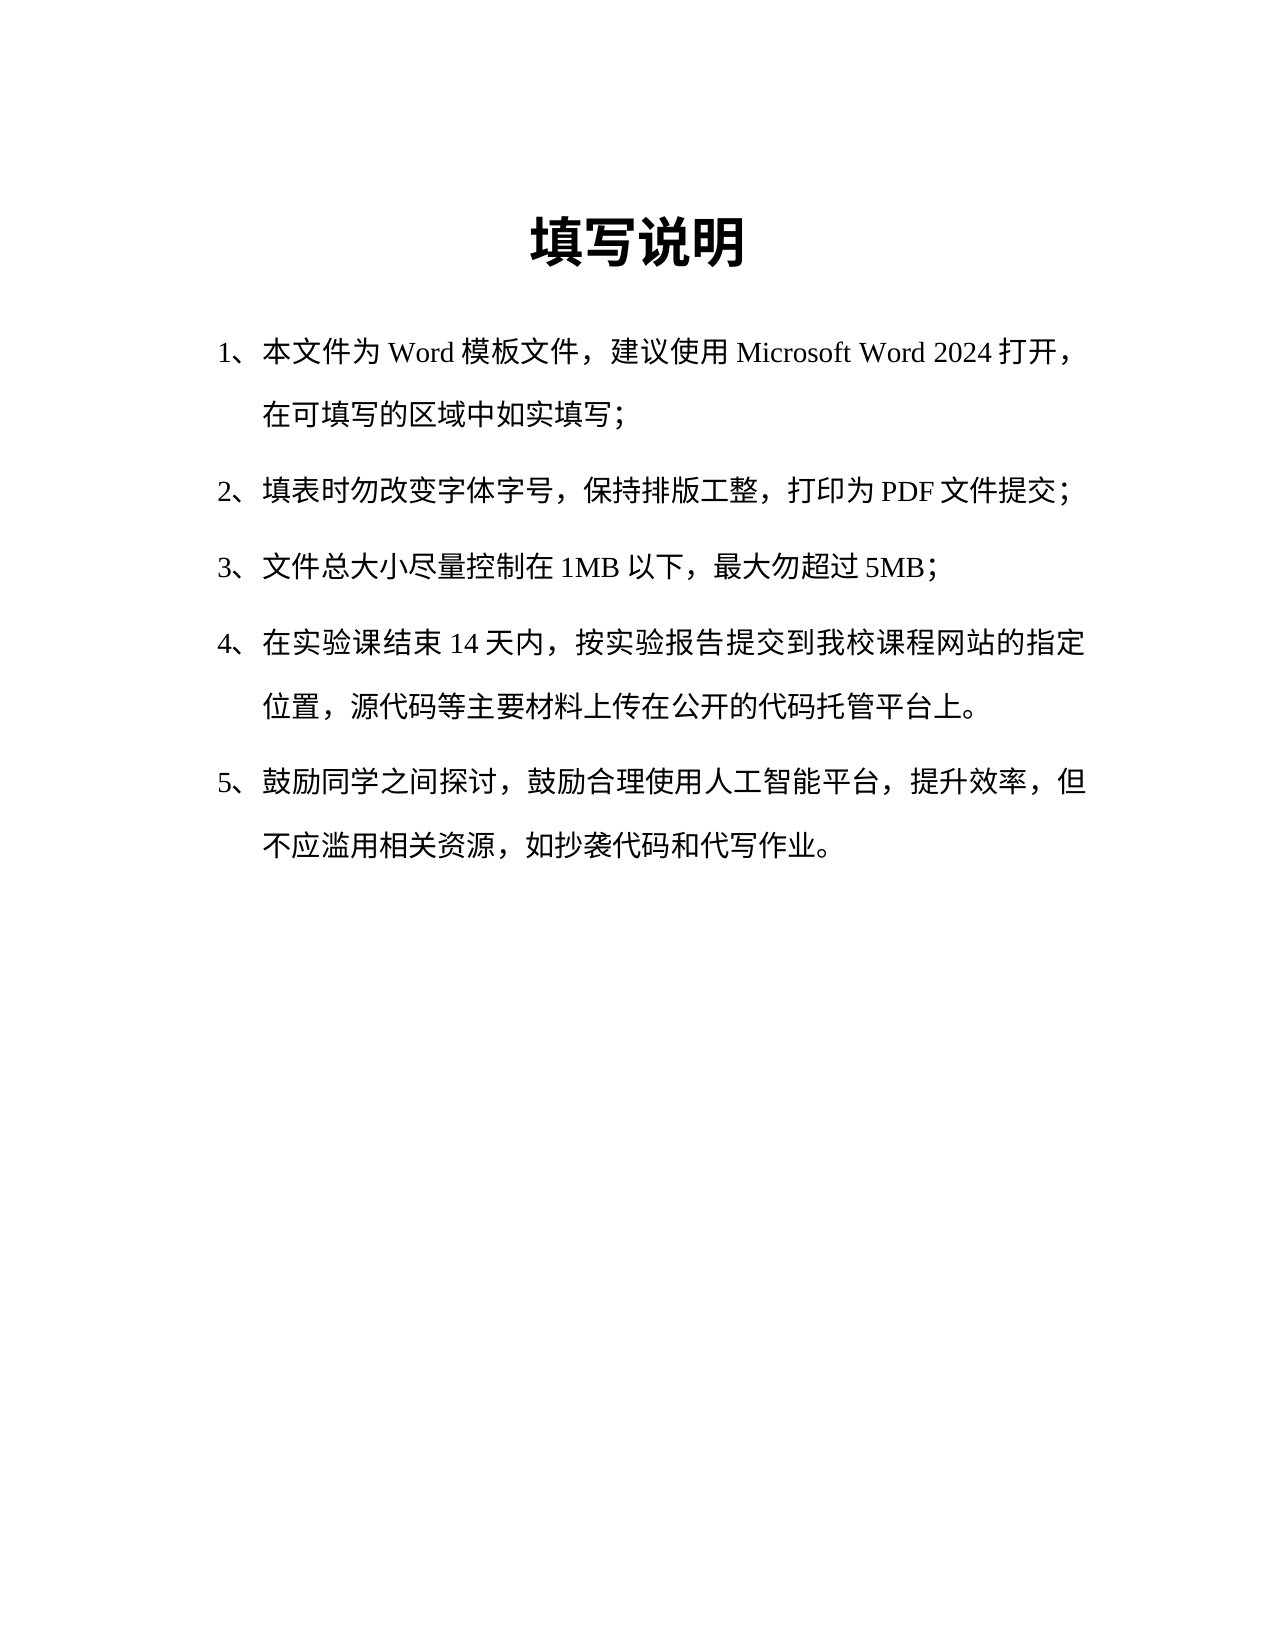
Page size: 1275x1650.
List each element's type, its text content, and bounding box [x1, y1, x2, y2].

list 鼓励同学之间探讨，鼓励合理使用人工智能平台，提升效率，但不应滥用相关资源，如抄袭代码和代写作业。 [217, 759, 1087, 865]
list 本文件为Word模板文件，建议使用Microsoft Word 2024打开，在可填写的区域中如实填写； [217, 328, 1087, 434]
subtitle 填写说明 [187, 200, 1087, 278]
list 在实验课结束14天内，按实验报告提交到我校课程网站的指定位置，源代码等主要材料上传在公开的代码托管平台上。 [217, 620, 1087, 725]
list 文件总大小尽量控制在1MB以下，最大勿超过5MB； [217, 544, 1087, 586]
list 填表时勿改变字体字号，保持排版工整，打印为PDF文件提交； [217, 468, 1087, 510]
